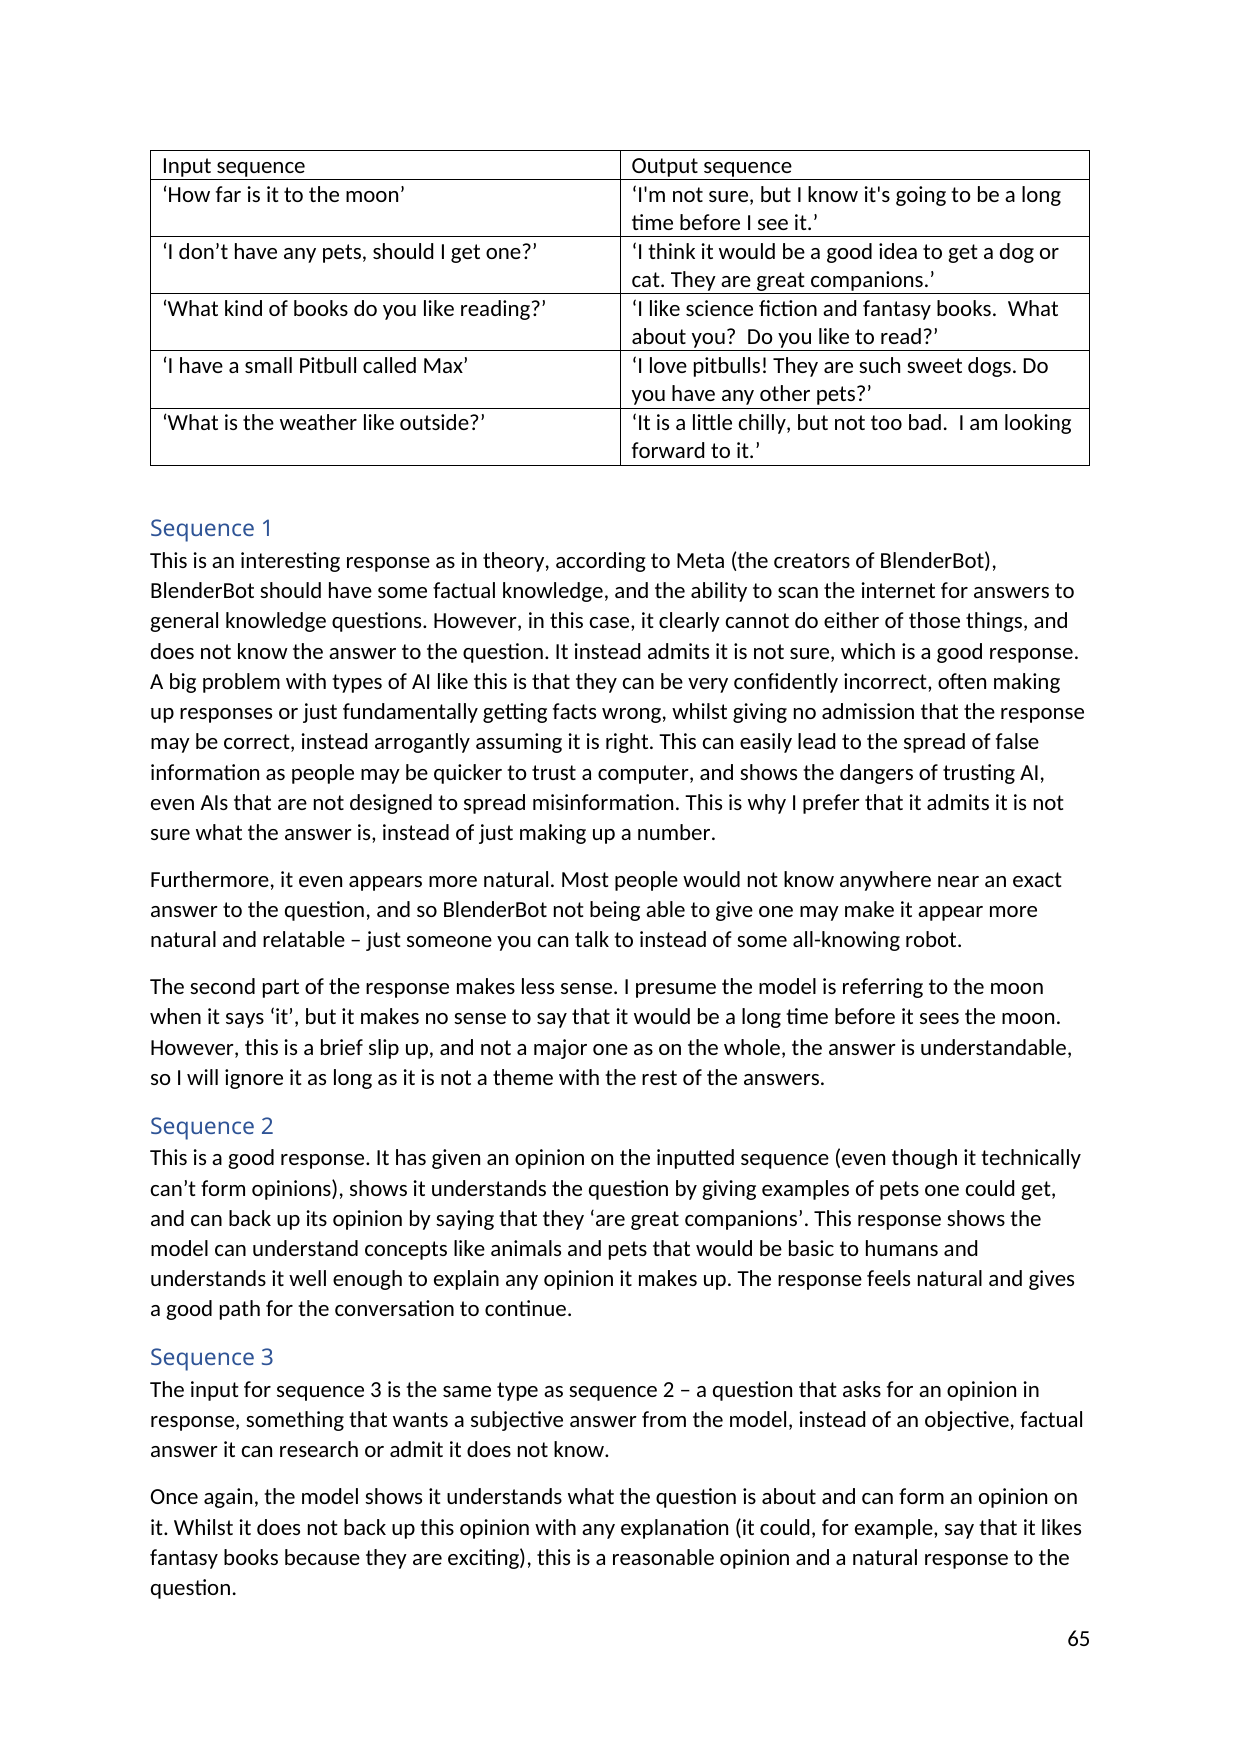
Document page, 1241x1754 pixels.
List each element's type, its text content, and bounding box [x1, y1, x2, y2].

text This is a good response. It has given an opinion on the inputted sequence (even though it technically can’t form opinions), shows it understands the question by giving examples of pets one could get, and can back up its opinion by saying that they ‘are great companions’. This response shows the model can understand concepts like animals and pets that would be basic to humans and understands it well enough to explain any opinion it makes up. The response feels natural and gives a good path for the conversation to continue. [150, 1143, 1090, 1322]
table_cell ‘I love pitbulls! They are such sweet dogs. Do you have any other pets?’ [621, 351, 1089, 407]
table_cell ‘How far is it to the moon’ [151, 180, 620, 236]
table_header Output sequence [621, 151, 1089, 179]
table_cell ‘What is the weather like outside?’ [151, 409, 620, 464]
text This is an interesting response as in theory, according to Meta (the creators of BlenderBot), BlenderBot should have some factual knowledge, and the ability to scan the internet for answers to general knowledge questions. However, in this case, it clearly cannot do either of those things, and does not know the answer to the question. It instead admits it is not sure, which is a good response. A big problem with types of AI like this is that they can be very confidently incorrect, often making up responses or just fundamentally getting facts wrong, whilst giving no admission that the response may be correct, instead arrogantly assuming it is right. This can easily lead to the spread of false information as people may be quicker to trust a computer, and shows the dangers of trusting AI, even AIs that are not designed to spread misinformation. This is why I prefer that it admits it is not sure what the answer is, instead of just making up a number. [150, 546, 1090, 846]
table_cell ‘I like science fiction and fantasy books. What about you? Do you like to read?’ [621, 294, 1089, 350]
subtitle Sequence 1 [150, 512, 1090, 544]
table_cell ‘It is a little chilly, but not too bad. I am looking forward to it.’ [621, 409, 1089, 464]
subtitle Sequence 3 [150, 1341, 1090, 1373]
table_cell ‘I'm not sure, but I know it's going to be a long time before I see it.’ [621, 180, 1089, 236]
text Furthermore, it even appears more natural. Most people would not know anywhere near an exact answer to the question, and so BlenderBot not being able to give one may make it appear more natural and relatable – just someone you can talk to instead of some all-knowing robot. [150, 865, 1090, 953]
table_cell ‘I have a small Pitbull called Max’ [151, 351, 620, 407]
table_cell ‘What kind of books do you like reading?’ [151, 294, 620, 350]
text The second part of the response makes less sense. I presume the model is referring to the moon when it says ‘it’, but it makes no sense to say that it would be a long time before it sees the moon. However, this is a brief slip up, and not a major one as on the whole, the answer is understandable, so I will ignore it as long as it is not a theme with the rest of the answers. [150, 972, 1090, 1091]
table_cell ‘I think it would be a good idea to get a dog or cat. They are great companions.’ [621, 237, 1089, 293]
table_header Input sequence [151, 151, 620, 179]
text Once again, the model shows it understands what the question is about and can form an opinion on it. Whilst it does not back up this opinion with any explanation (it could, for example, say that it likes fantasy books because they are exciting), this is a reasonable opinion and a natural response to the question. [150, 1482, 1090, 1601]
subtitle Sequence 2 [150, 1110, 1090, 1141]
table_cell ‘I don’t have any pets, should I get one?’ [151, 237, 620, 293]
text The input for sequence 3 is the same type as sequence 2 – a question that asks for an opinion in response, something that wants a subjective answer from the model, instead of an objective, factual answer it can research or admit it does not know. [150, 1375, 1090, 1463]
